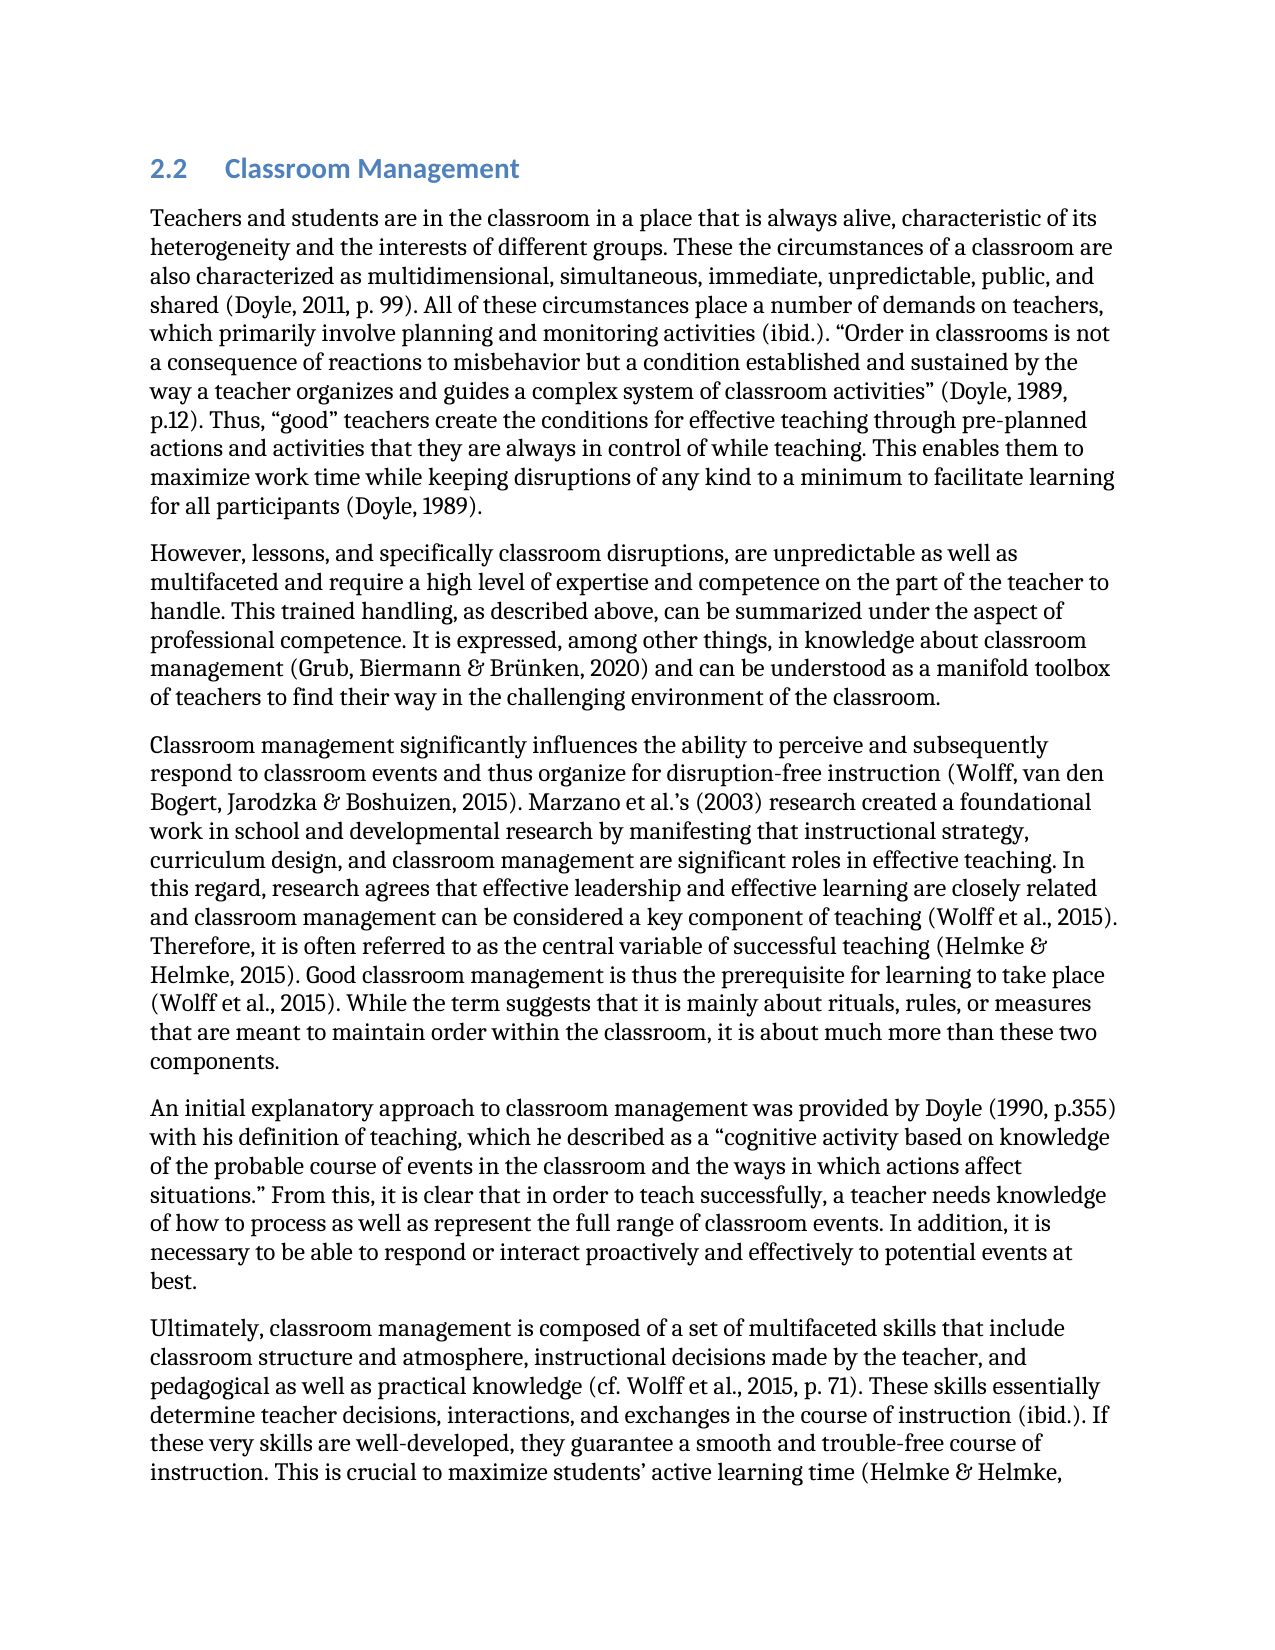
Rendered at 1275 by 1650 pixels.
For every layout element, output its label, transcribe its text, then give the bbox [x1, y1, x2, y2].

text An initial explanatory approach to classroom management was provided by Doyle (1990, p.355) with his definition of teaching, which he described as a “cognitive activity based on knowledge of the probable course of events in the classroom and the ways in which actions affect situations.” From this, it is clear that in order to teach successfully, a teacher needs knowledge of how to process as well as represent the full range of classroom events. In addition, it is necessary to be able to respond or interact proactively and effectively to potential events at best. [150, 1094, 1125, 1296]
text Classroom management significantly influences the ability to perceive and subsequently respond to classroom events and thus organize for disruption-free instruction (Wolff, van den Bogert, Jarodzka & Boshuizen, 2015). Marzano et al.’s (2003) research created a foundational work in school and developmental research by manifesting that instructional strategy, curriculum design, and classroom management are significant roles in effective teaching. In this regard, research agrees that effective leadership and effective learning are closely related and classroom management can be considered a key component of teaching (Wolff et al., 2015). Therefore, it is often referred to as the central variable of successful teaching (Helmke & Helmke, 2015). Good classroom management is thus the prerequisite for learning to take place (Wolff et al., 2015). While the term suggests that it is mainly about rituals, rules, or measures that are meant to maintain order within the classroom, it is about much more than these two components. [150, 731, 1125, 1076]
text Teachers and students are in the classroom in a place that is always alive, characteristic of its heterogeneity and the interests of different groups. These the circumstances of a classroom are also characterized as multidimensional, simultaneous, immediate, unpredictable, public, and shared (Doyle, 2011, p. 99). All of these circumstances place a number of demands on teachers, which primarily involve planning and monitoring activities (ibid.). “Order in classrooms is not a consequence of reactions to misbehavior but a condition established and sustained by the way a teacher organizes and guides a complex system of classroom activities” (Doyle, 1989, p.12). Thus, “good” teachers create the conditions for effective teaching through pre-planned actions and activities that they are always in control of while teaching. This enables them to maximize work time while keeping disruptions of any kind to a minimum to facilitate learning for all participants (Doyle, 1989). [150, 204, 1125, 521]
text However, lessons, and specifically classroom disruptions, are unpredictable as well as multifaceted and require a high level of expertise and competence on the part of the teacher to handle. This trained handling, as described above, can be summarized under the aspect of professional competence. It is expressed, among other things, in knowledge about classroom management (Grub, Biermann & Brünken, 2020) and can be understood as a manifold toolbox of teachers to find their way in the challenging environment of the classroom. [150, 539, 1125, 712]
subtitle 2.2 Classroom Management [150, 150, 1125, 186]
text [150, 1314, 1125, 1487]
